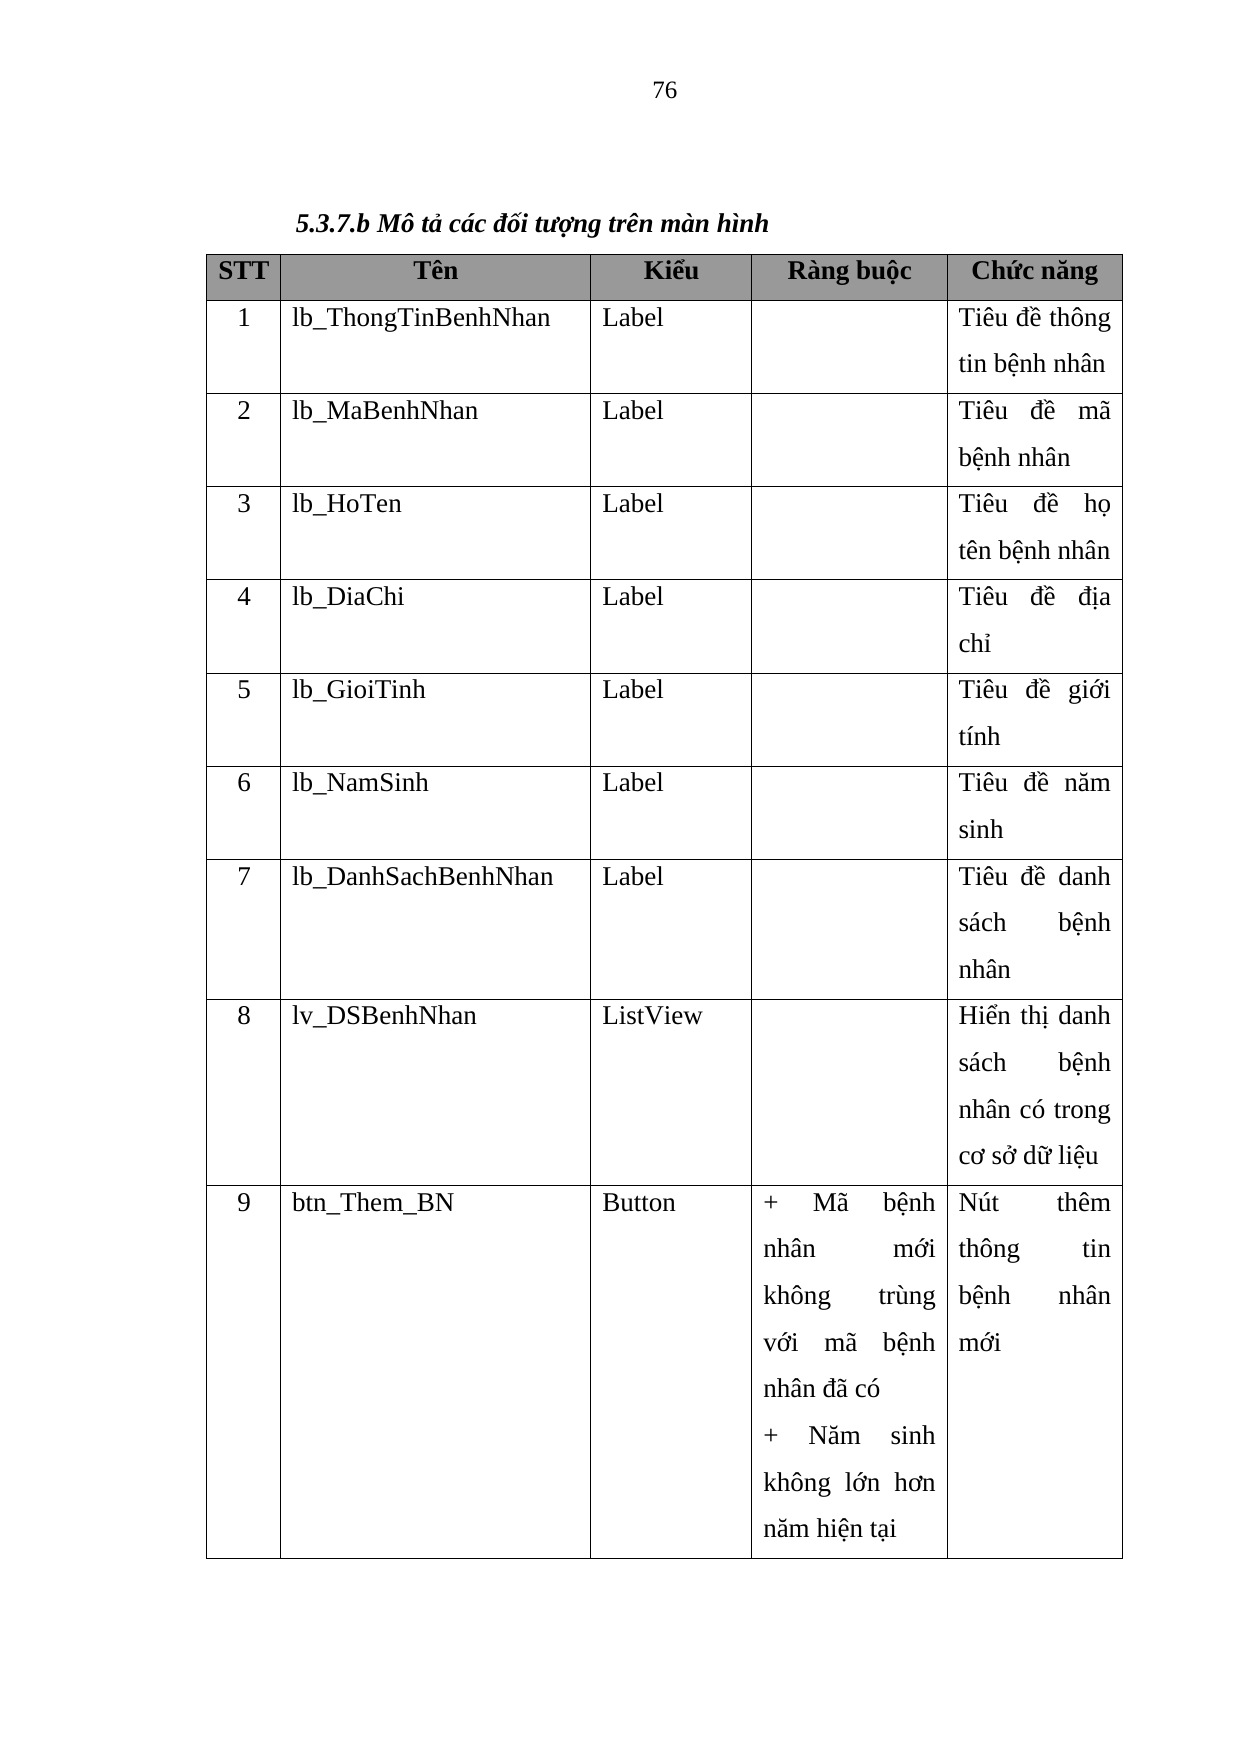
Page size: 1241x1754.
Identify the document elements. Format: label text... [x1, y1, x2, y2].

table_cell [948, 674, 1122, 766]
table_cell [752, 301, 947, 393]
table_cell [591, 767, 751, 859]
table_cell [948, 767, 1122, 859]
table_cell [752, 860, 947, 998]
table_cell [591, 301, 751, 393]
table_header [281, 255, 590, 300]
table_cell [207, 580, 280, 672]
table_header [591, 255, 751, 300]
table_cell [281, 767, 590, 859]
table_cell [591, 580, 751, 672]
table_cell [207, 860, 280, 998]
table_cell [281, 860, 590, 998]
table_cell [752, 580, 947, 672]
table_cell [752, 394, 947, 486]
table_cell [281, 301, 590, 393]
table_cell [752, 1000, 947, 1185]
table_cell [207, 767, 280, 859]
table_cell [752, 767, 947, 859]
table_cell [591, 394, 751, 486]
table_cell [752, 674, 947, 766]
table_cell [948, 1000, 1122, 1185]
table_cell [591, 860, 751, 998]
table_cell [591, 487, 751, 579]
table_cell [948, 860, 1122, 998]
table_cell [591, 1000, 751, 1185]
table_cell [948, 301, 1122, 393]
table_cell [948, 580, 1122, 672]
subtitle Mô tả các đối tượng trên màn hình [296, 207, 1122, 238]
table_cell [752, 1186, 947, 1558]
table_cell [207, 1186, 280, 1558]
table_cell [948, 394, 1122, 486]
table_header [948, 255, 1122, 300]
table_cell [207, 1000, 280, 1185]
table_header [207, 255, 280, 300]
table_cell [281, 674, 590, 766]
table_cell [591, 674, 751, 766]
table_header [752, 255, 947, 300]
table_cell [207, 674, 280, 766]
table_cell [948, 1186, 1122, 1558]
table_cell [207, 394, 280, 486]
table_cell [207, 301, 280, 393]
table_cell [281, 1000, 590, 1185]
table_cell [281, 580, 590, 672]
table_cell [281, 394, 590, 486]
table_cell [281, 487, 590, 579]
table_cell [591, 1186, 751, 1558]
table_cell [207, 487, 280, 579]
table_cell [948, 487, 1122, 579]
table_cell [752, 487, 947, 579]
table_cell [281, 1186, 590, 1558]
